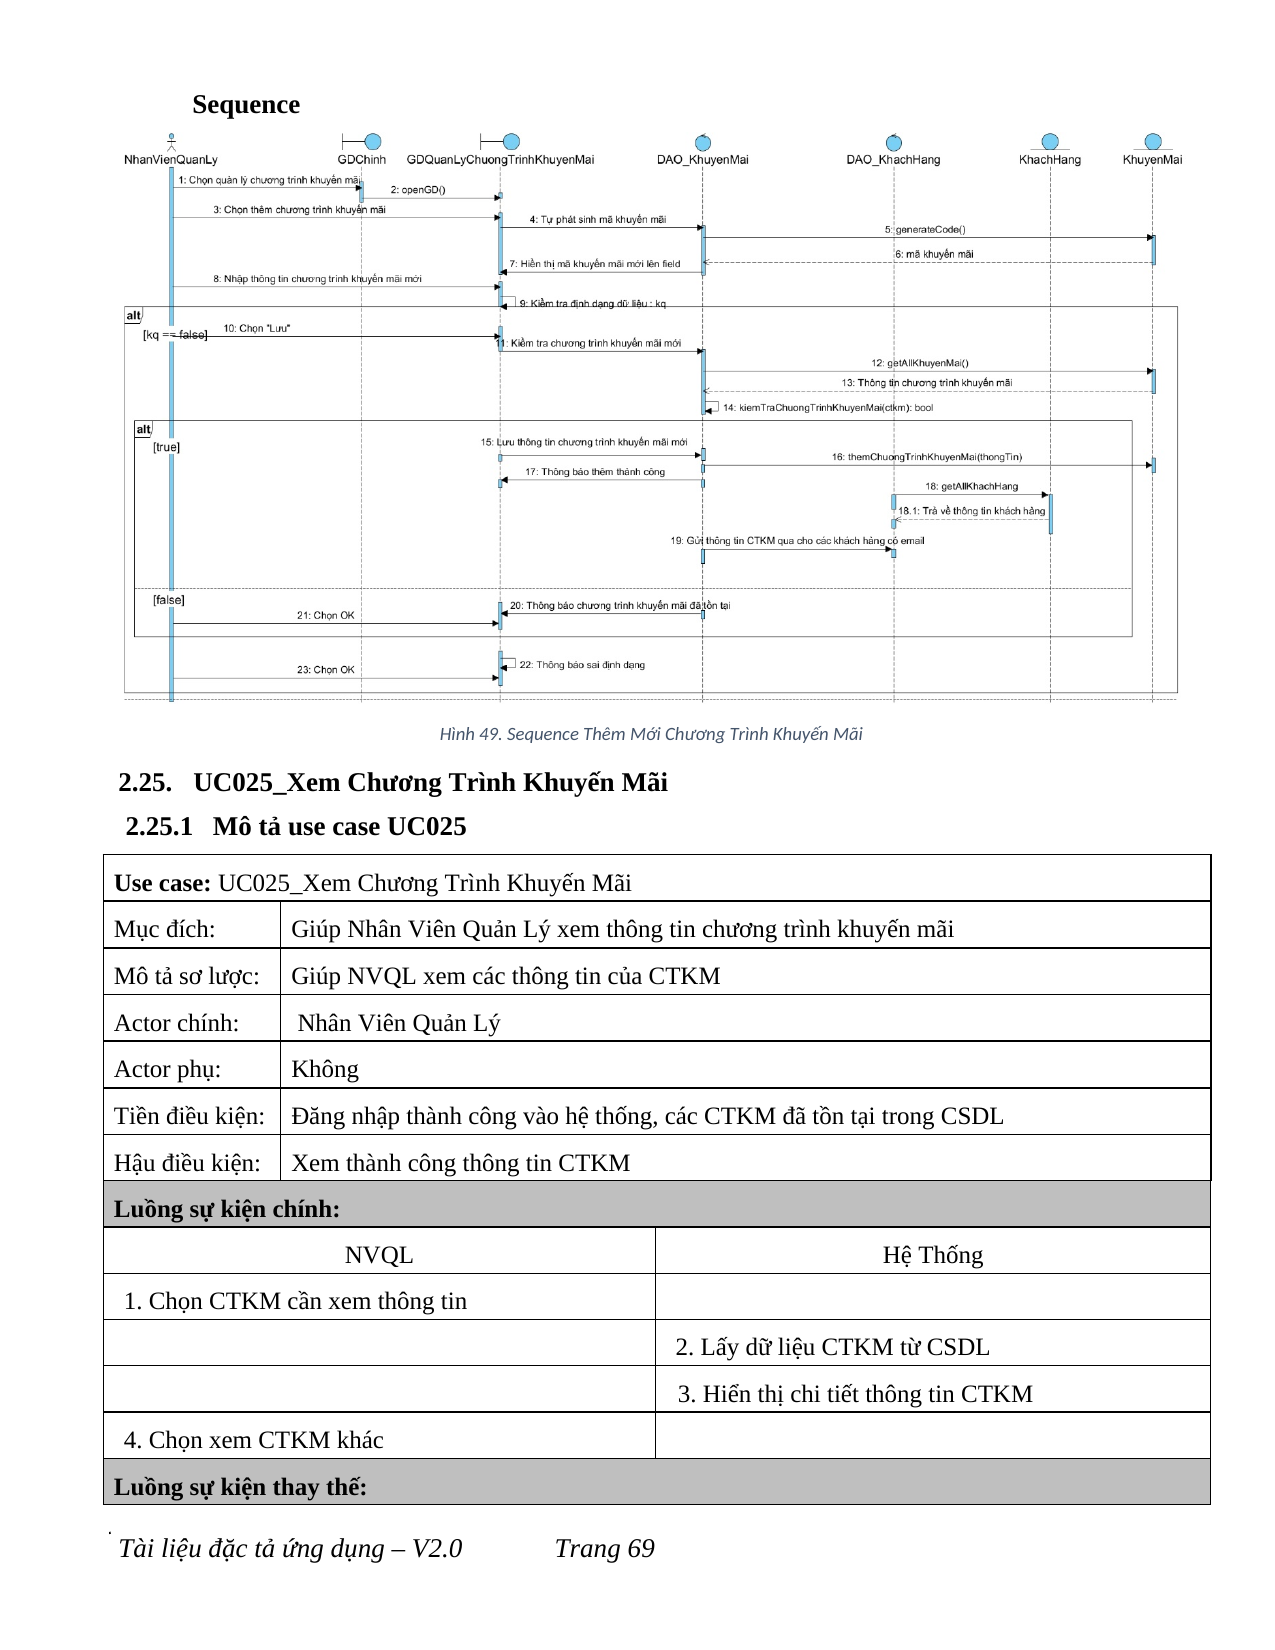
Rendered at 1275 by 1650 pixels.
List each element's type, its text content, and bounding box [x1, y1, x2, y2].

table_cell 1. Chọn CTKM cần xem thông tin [104, 1274, 655, 1319]
table_cell Nhân Viên Quản Lý [281, 995, 1210, 1040]
table_cell 4. Chọn xem CTKM khác [104, 1413, 655, 1458]
table_cell [104, 1366, 655, 1411]
table_cell Mô tả sơ lược: [104, 949, 280, 994]
table_cell Hệ Thống [656, 1228, 1210, 1273]
list Sequence [192, 89, 1186, 120]
table_cell [656, 1274, 1210, 1319]
table_cell Xem thành công thông tin CTKM [281, 1135, 1210, 1180]
text UC025_Xem Chương Trình Khuyến Mãi [118, 766, 1186, 797]
table_cell Hậu điều kiện: [104, 1135, 280, 1180]
table_cell [104, 1320, 655, 1365]
table_cell Giúp NVQL xem các thông tin của CTKM [281, 949, 1210, 994]
table_cell Không [281, 1042, 1210, 1087]
table_header Use case: UC025_Xem Chương Trình Khuyến Mãi [104, 855, 1210, 900]
table_cell NVQL [104, 1228, 655, 1273]
table_cell Actor chính: [104, 995, 280, 1040]
table_cell 3. Hiển thị chi tiết thông tin CTKM [656, 1366, 1210, 1411]
text Hình 49. Sequence Thêm Mới Chương Trình Khuyến Mãi [118, 723, 1186, 746]
table_cell [656, 1413, 1210, 1458]
text Mô tả use case UC025 [193, 810, 1186, 841]
picture [118, 132, 1187, 704]
table_cell Giúp Nhân Viên Quản Lý xem thông tin chương trình khuyến mãi [281, 902, 1210, 947]
table_cell Tiền điều kiện: [104, 1089, 280, 1134]
table_cell Luồng sự kiện thay thế: [104, 1459, 1210, 1504]
table_cell Actor phụ: [104, 1042, 280, 1087]
table_cell Đăng nhập thành công vào hệ thống, các CTKM đã tồn tại trong CSDL [281, 1089, 1210, 1134]
table_cell Luồng sự kiện chính: [104, 1181, 1210, 1226]
table_cell 2. Lấy dữ liệu CTKM từ CSDL [656, 1320, 1210, 1365]
table_cell Mục đích: [104, 902, 280, 947]
